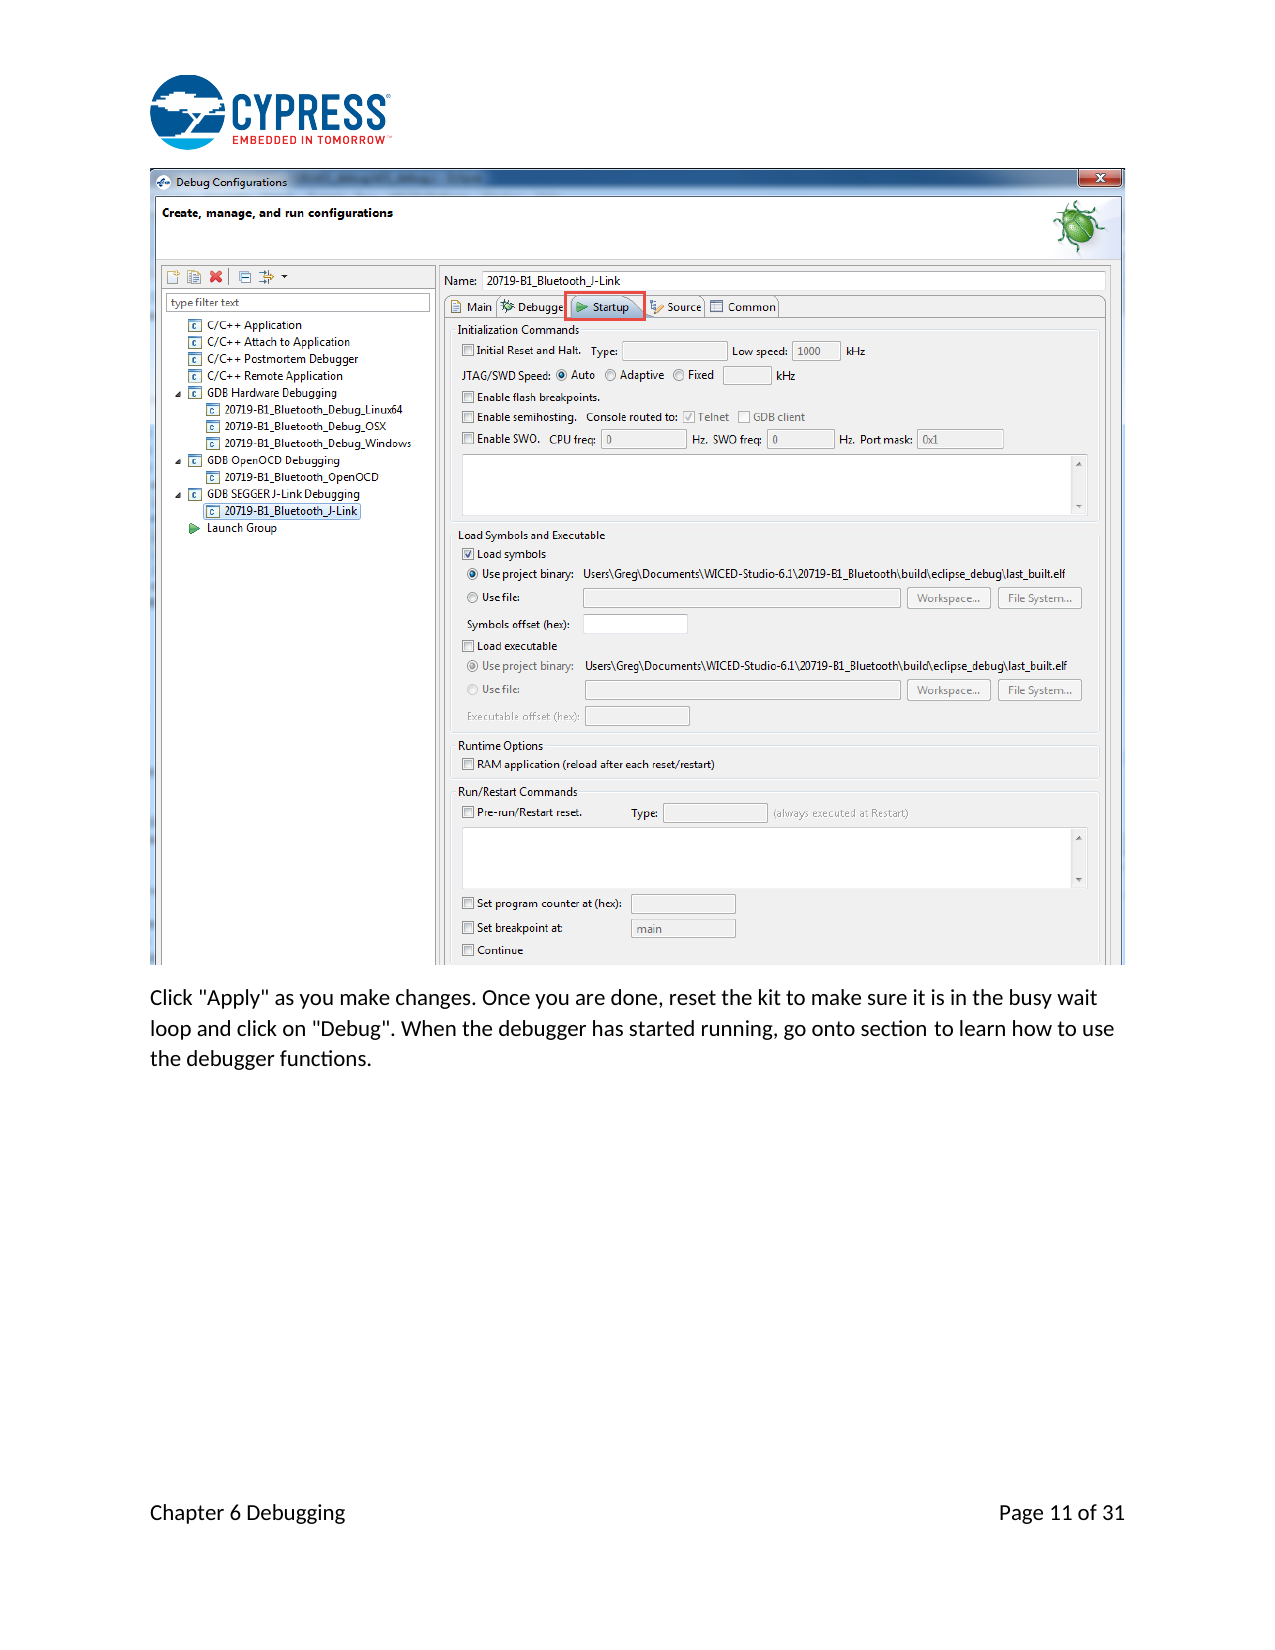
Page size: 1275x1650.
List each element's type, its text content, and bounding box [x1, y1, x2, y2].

text Click "Apply" as you make changes. Once you are done, reset the kit to make sure it is in the busy wait loop and click on "Debug". When the debugger has started running, go onto section 6.4 to learn how to use the debugger functions. [150, 983, 1125, 1072]
picture [150, 168, 1125, 965]
picture [150, 75, 392, 150]
